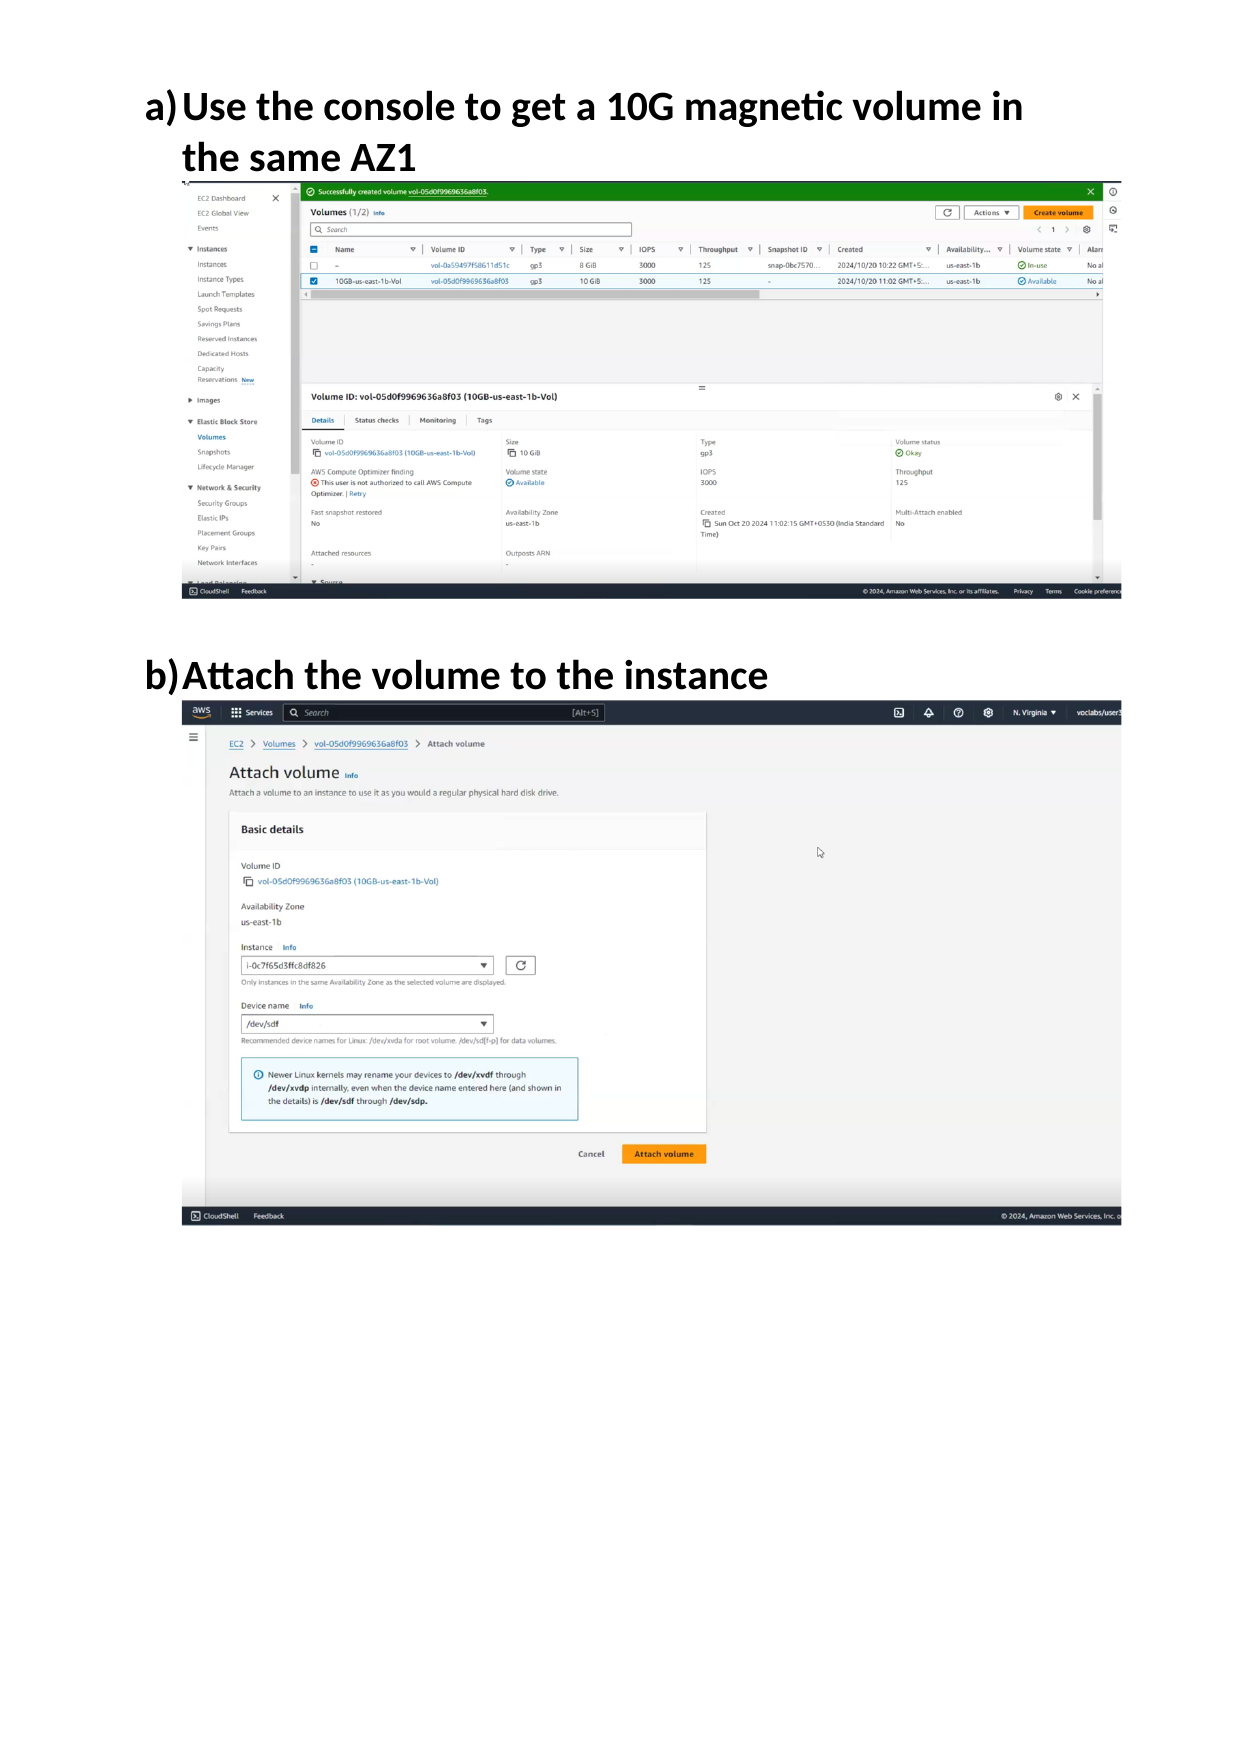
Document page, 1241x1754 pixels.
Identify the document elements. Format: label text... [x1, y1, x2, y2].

picture [181, 181, 1122, 599]
picture [181, 700, 1122, 1226]
list Use the console to get a 10G magnetic volume in the same AZ1 [144, 80, 1090, 182]
list Attach the volume to the instance [144, 649, 1090, 700]
